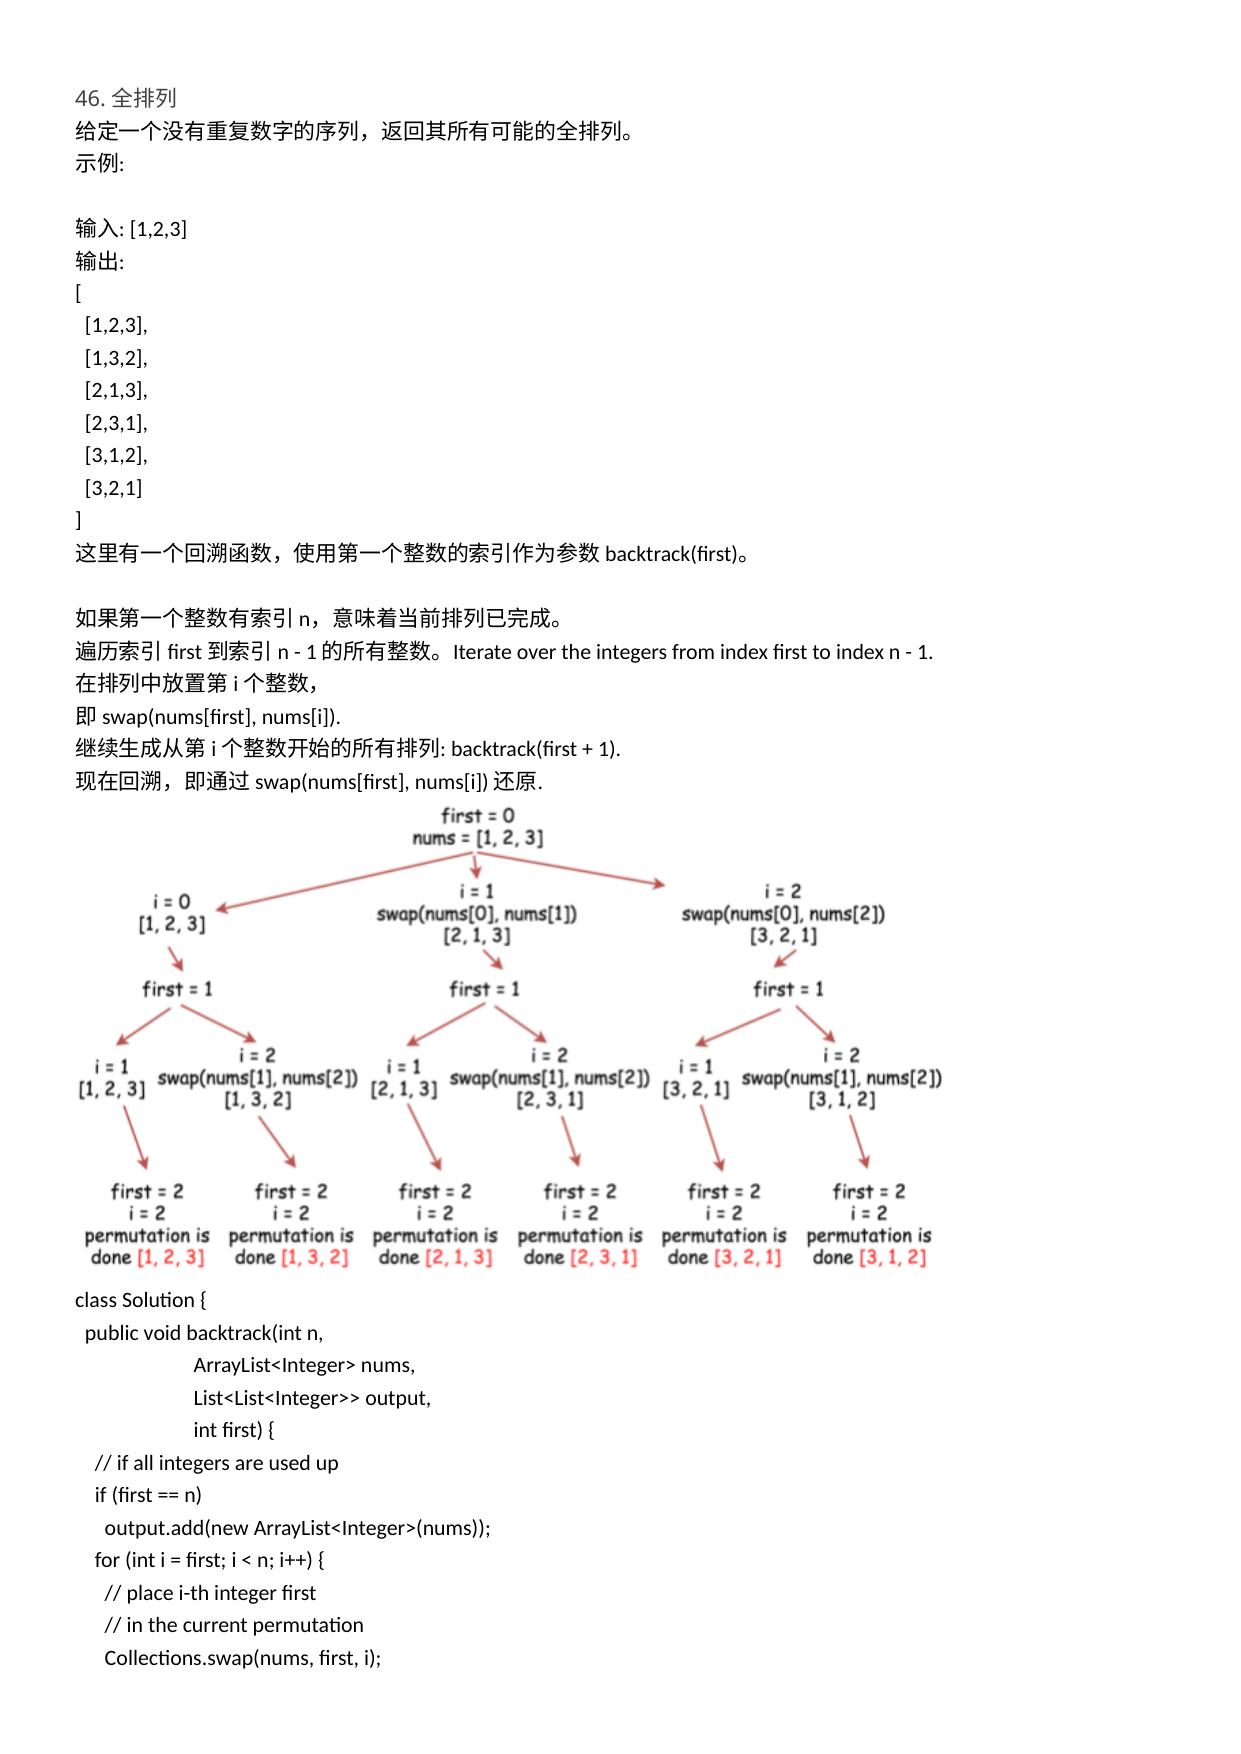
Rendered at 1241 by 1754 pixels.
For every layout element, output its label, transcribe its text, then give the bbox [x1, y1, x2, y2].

text // place i-th integer first [75, 1576, 1165, 1608]
text if (first == n) [75, 1478, 1165, 1511]
text List<List<Integer>> output, [75, 1381, 1165, 1413]
subtitle 46. 全排列 [75, 81, 1165, 113]
picture [75, 800, 947, 1279]
text for (int i = first; i < n; i++) { [75, 1543, 1165, 1576]
text 示例: [75, 146, 1165, 178]
text 输出: [75, 243, 1165, 276]
text int first) { [75, 1413, 1165, 1446]
text 继续生成从第 i 个整数开始的所有排列: backtrack(first + 1). [75, 731, 1165, 763]
text ArrayList<Integer> nums, [75, 1348, 1165, 1381]
text // in the current permutation [75, 1608, 1165, 1641]
text Collections.swap(nums, first, i); [75, 1641, 1165, 1673]
text [1,3,2], [75, 341, 1165, 373]
text [3,2,1] [75, 471, 1165, 503]
text [3,1,2], [75, 438, 1165, 471]
text output.add(new ArrayList<Integer>(nums)); [75, 1511, 1165, 1543]
text 给定一个没有重复数字的序列，返回其所有可能的全排列。 [75, 113, 1165, 146]
text // if all integers are used up [75, 1446, 1165, 1478]
text 这里有一个回溯函数，使用第一个整数的索引作为参数 backtrack(first)。 [75, 536, 1165, 568]
text [ [75, 276, 1165, 308]
text [2,1,3], [75, 373, 1165, 406]
text [2,3,1], [75, 406, 1165, 438]
text [1,2,3], [75, 308, 1165, 341]
text public void backtrack(int n, [75, 1316, 1165, 1348]
text class Solution { [75, 1283, 1165, 1316]
text 遍历索引 first 到索引 n - 1 的所有整数。Iterate over the integers from index first to index n - 1. [75, 633, 1165, 666]
text 如果第一个整数有索引 n，意味着当前排列已完成。 [75, 601, 1165, 633]
text 现在回溯，即通过 swap(nums[first], nums[i]) 还原. [75, 763, 1165, 796]
text 在排列中放置第 i 个整数， [75, 666, 1165, 698]
text 即 swap(nums[first], nums[i]). [75, 698, 1165, 731]
text 输入: [1,2,3] [75, 211, 1165, 243]
text ] [75, 503, 1165, 536]
